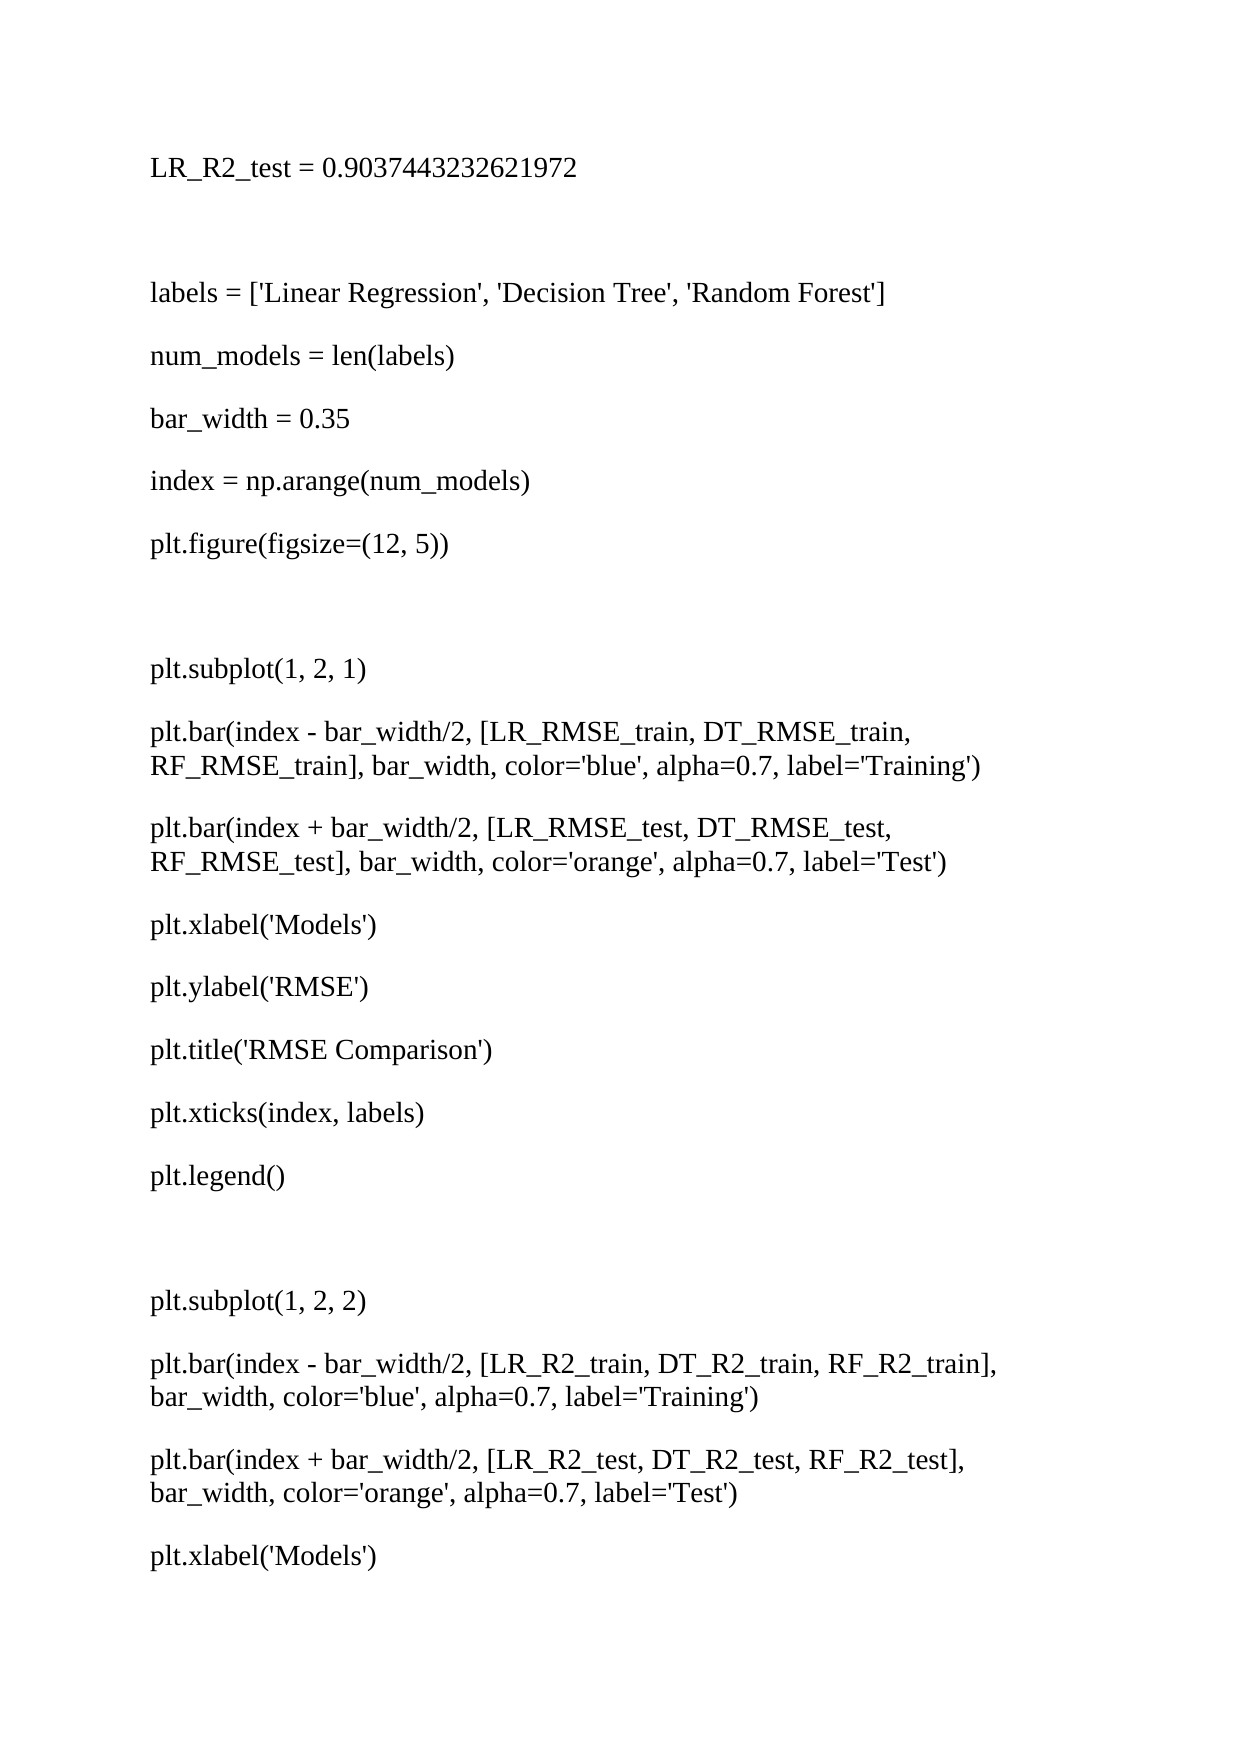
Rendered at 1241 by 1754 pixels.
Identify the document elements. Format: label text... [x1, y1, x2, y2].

text labels = ['Linear Regression', 'Decision Tree', 'Random Forest'] [150, 275, 1090, 309]
text plt.bar(index - bar_width/2, [LR_R2_train, DT_R2_train, RF_R2_train], bar_width, color='blue', alpha=0.7, label='Training') [150, 1346, 1090, 1413]
text plt.xlabel('Models') [150, 907, 1090, 940]
text LR_R2_test = 0.9037443232621972 [150, 150, 1090, 183]
text plt.legend() [150, 1158, 1090, 1191]
text plt.bar(index + bar_width/2, [LR_R2_test, DT_R2_test, RF_R2_test], bar_width, color='orange', alpha=0.7, label='Test') [150, 1442, 1090, 1509]
text plt.subplot(1, 2, 2) [150, 1283, 1090, 1317]
text plt.subplot(1, 2, 1) [150, 652, 1090, 685]
text plt.xlabel('Models') [150, 1538, 1090, 1572]
text index = np.arange(num_models) [150, 463, 1090, 497]
text plt.title('RMSE Comparison') [150, 1032, 1090, 1066]
text plt.figure(figsize=(12, 5)) [150, 526, 1090, 560]
text num_models = len(labels) [150, 338, 1090, 372]
text plt.ylabel('RMSE') [150, 969, 1090, 1003]
text plt.xticks(index, labels) [150, 1095, 1090, 1128]
text bar_width = 0.35 [150, 401, 1090, 434]
text plt.bar(index - bar_width/2, [LR_RMSE_train, DT_RMSE_train, RF_RMSE_train], bar_width, color='blue', alpha=0.7, label='Training') [150, 714, 1090, 781]
text plt.bar(index + bar_width/2, [LR_RMSE_test, DT_RMSE_test, RF_RMSE_test], bar_width, color='orange', alpha=0.7, label='Test') [150, 811, 1090, 878]
